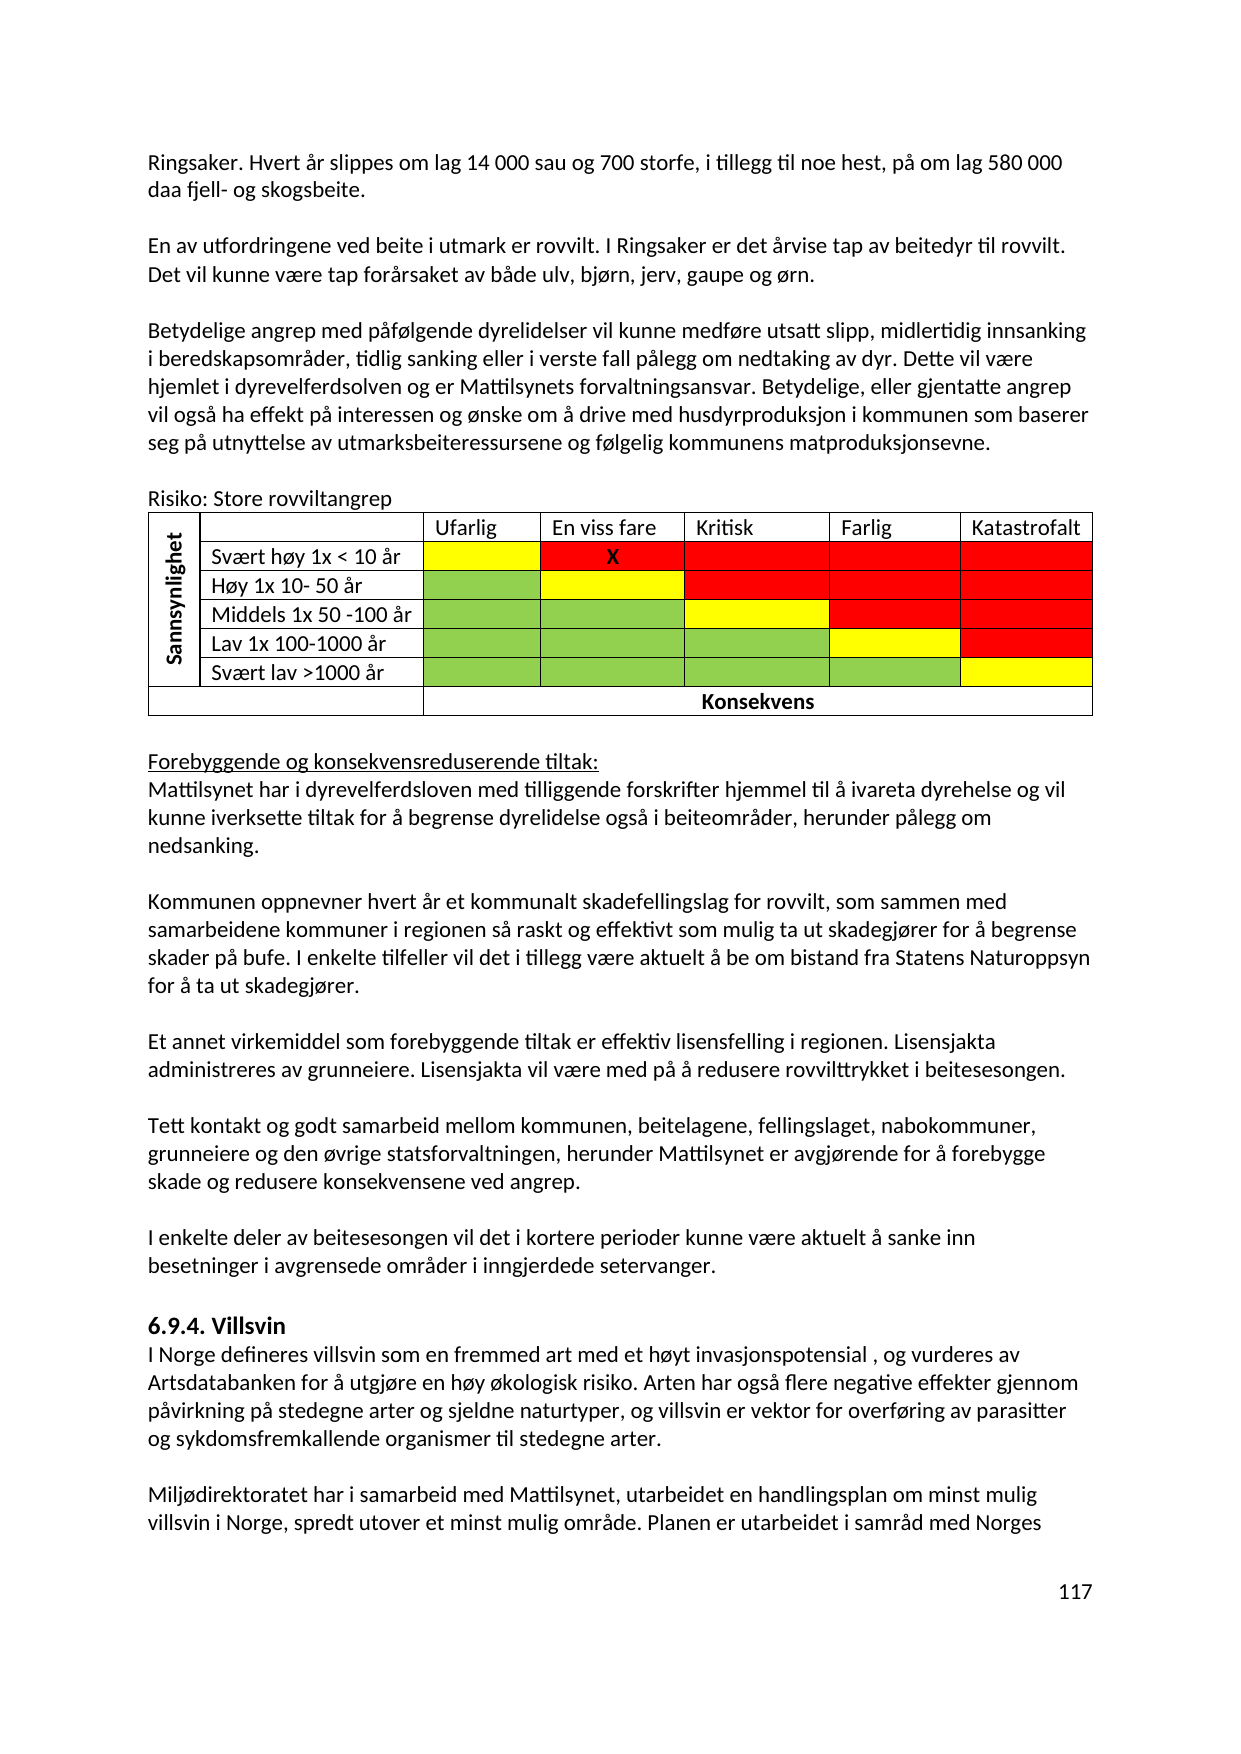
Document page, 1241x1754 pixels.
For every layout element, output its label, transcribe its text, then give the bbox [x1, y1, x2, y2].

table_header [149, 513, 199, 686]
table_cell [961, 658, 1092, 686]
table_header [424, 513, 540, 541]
text I enkelte deler av beitesesongen vil det i kortere perioder kunne være aktuelt å sanke inn besetninger i avgrensede områder i inngjerdede setervanger. [148, 1223, 1093, 1279]
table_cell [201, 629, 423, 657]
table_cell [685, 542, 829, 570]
text Betydelige angrep med påfølgende dyrelidelser vil kunne medføre utsatt slipp, midlertidig innsanking i beredskapsområder, tidlig sanking eller i verste fall pålegg om nedtaking av dyr. Dette vil være hjemlet i dyrevelferdsolven og er Mattilsynets forvaltningsansvar. Betydelige, eller gjentatte angrep vil også ha effekt på interessen og ønske om å drive med husdyrproduksjon i kommunen som baserer seg på utnyttelse av utmarksbeiteressursene og følgelig kommunens matproduksjonsevne. [148, 316, 1093, 456]
text En av utfordringene ved beite i utmark er rovvilt. I Ringsaker er det årvise tap av beitedyr til rovvilt. Det vil kunne være tap forårsaket av både ulv, bjørn, jerv, gaupe og ørn. [148, 232, 1093, 288]
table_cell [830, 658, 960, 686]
text Kommunen oppnevner hvert år et kommunalt skadefellingslag for rovvilt, som sammen med samarbeidene kommuner i regionen så raskt og effektivt som mulig ta ut skadegjører for å begrense skader på bufe. I enkelte tilfeller vil det i tillegg være aktuelt å be om bistand fra Statens Naturoppsyn for å ta ut skadegjører. [148, 887, 1093, 999]
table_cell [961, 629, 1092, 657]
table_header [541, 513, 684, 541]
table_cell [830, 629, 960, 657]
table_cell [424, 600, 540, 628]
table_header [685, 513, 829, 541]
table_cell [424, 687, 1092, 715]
text Forebyggende og konsekvensreduserende tiltak: [148, 747, 1093, 775]
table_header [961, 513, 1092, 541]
text 6.9.4. Villsvin [148, 1310, 1093, 1340]
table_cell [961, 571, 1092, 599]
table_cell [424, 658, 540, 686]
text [148, 1480, 1093, 1536]
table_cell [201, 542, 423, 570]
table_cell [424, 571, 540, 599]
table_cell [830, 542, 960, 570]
text Mattilsynet har i dyrevelferdsloven med tilliggende forskrifter hjemmel til å ivareta dyrehelse og vil kunne iverksette tiltak for å begrense dyrelidelse også i beiteområder, herunder pålegg om nedsanking. [148, 775, 1093, 859]
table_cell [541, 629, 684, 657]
text I Norge defineres villsvin som en fremmed art med et høyt invasjonspotensial , og vurderes av Artsdatabanken for å utgjøre en høy økologisk risiko. Arten har også flere negative effekter gjennom påvirkning på stedegne arter og sjeldne naturtyper, og villsvin er vektor for overføring av parasitter og sykdomsfremkallende organismer til stedegne arter. [148, 1340, 1093, 1452]
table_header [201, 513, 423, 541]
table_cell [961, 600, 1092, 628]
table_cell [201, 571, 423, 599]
text Et annet virkemiddel som forebyggende tiltak er effektiv lisensfelling i regionen. Lisensjakta administreres av grunneiere. Lisensjakta vil være med på å redusere rovvilttrykket i beitesesongen. [148, 1027, 1093, 1083]
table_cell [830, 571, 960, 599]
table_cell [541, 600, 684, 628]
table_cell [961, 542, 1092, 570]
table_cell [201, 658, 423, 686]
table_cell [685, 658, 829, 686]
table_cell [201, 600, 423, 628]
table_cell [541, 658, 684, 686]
text Tett kontakt og godt samarbeid mellom kommunen, beitelagene, fellingslaget, nabokommuner, grunneiere og den øvrige statsforvaltningen, herunder Mattilsynet er avgjørende for å forebygge skade og redusere konsekvensene ved angrep. [148, 1111, 1093, 1195]
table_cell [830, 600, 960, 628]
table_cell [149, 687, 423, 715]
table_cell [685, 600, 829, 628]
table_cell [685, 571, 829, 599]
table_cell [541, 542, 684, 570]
text Risiko: Store rovviltangrep [148, 484, 1093, 512]
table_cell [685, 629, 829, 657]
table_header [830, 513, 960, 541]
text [148, 148, 1093, 204]
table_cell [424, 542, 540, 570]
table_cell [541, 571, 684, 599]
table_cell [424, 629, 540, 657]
